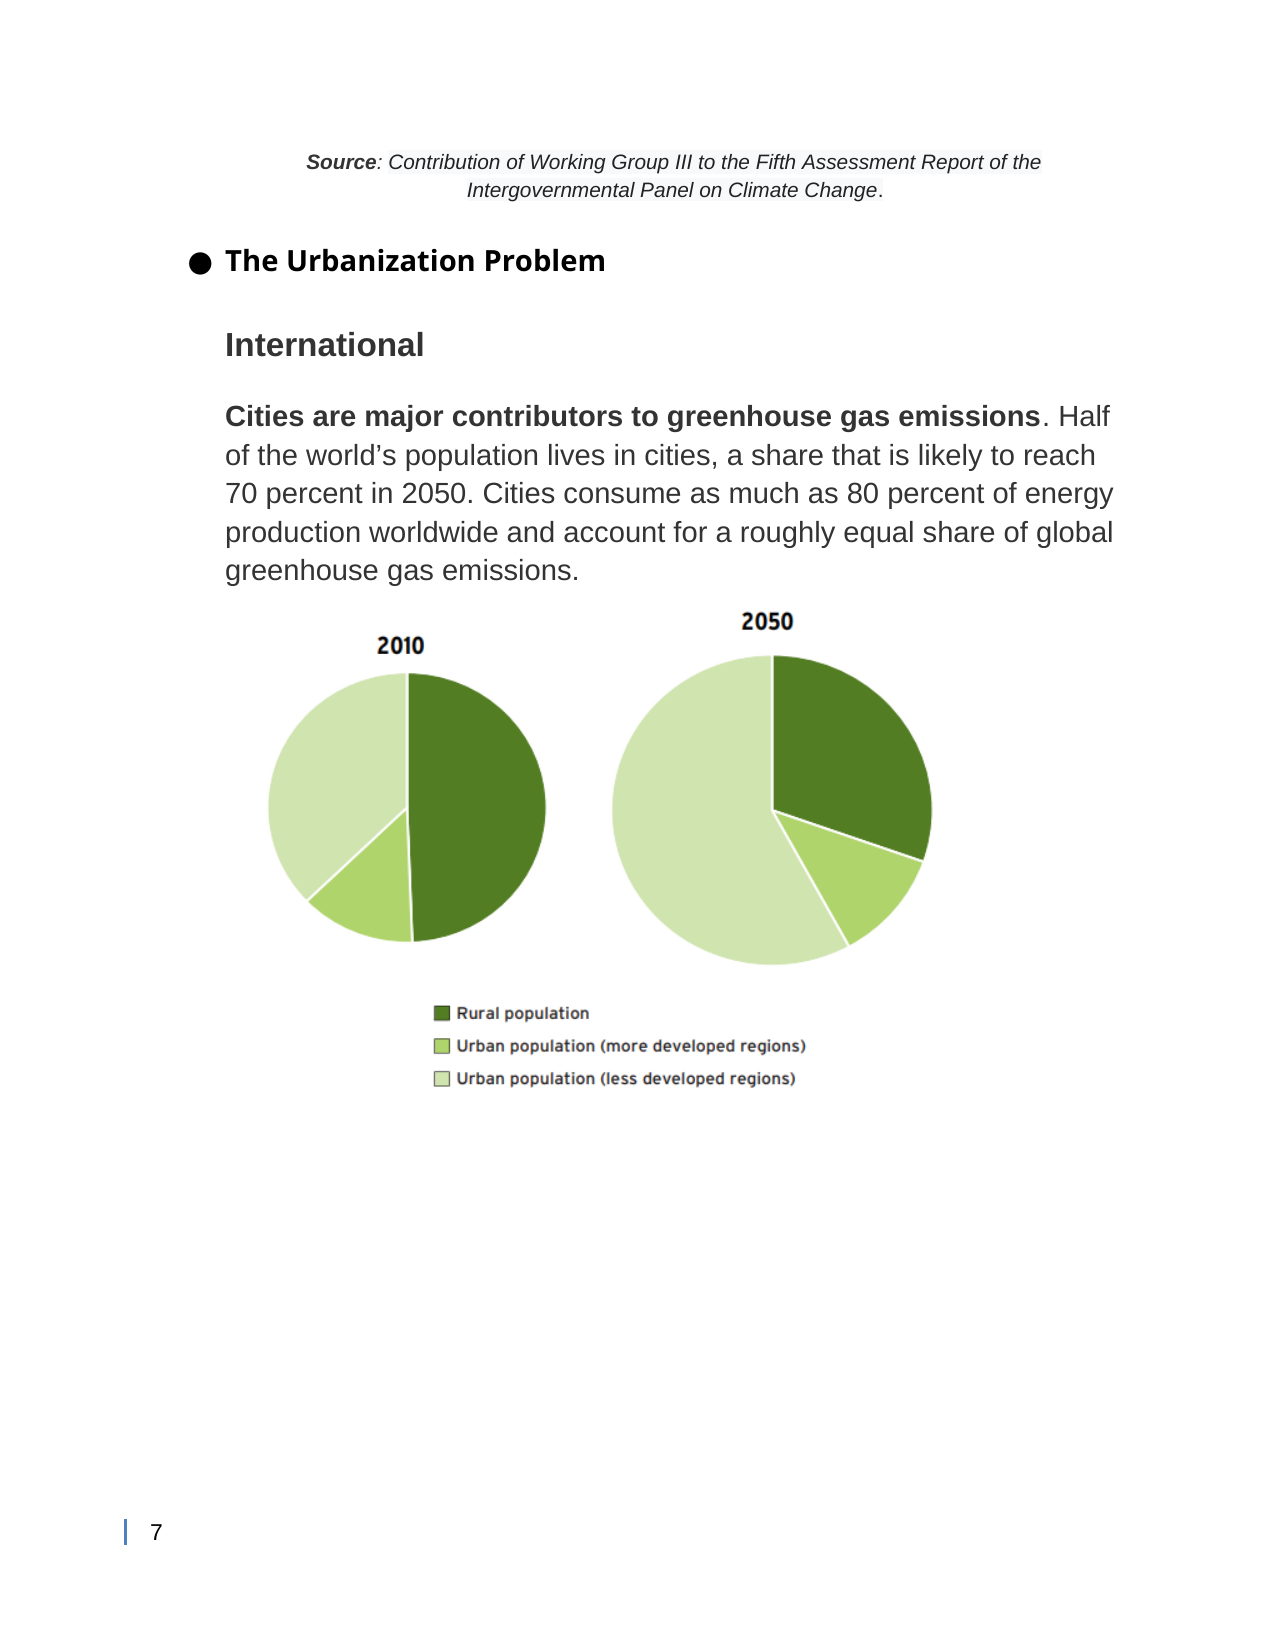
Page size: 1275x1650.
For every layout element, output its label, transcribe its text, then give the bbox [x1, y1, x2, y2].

text Cities are major contributors to greenhouse gas emissions. Half of the world’s population lives in cities, a share that is likely to reach 70 percent in 2050. Cities consume as much as 80 percent of energy production worldwide and account for a roughly equal share of global greenhouse gas emissions. [225, 399, 1125, 587]
subtitle The Urbanization Problem [187, 240, 1125, 280]
text International [225, 324, 1125, 363]
picture [225, 591, 986, 1103]
text Source: Contribution of Working Group III to the Fifth Assessment Report of the Intergovernmental Panel on Climate Change. [225, 150, 1125, 201]
